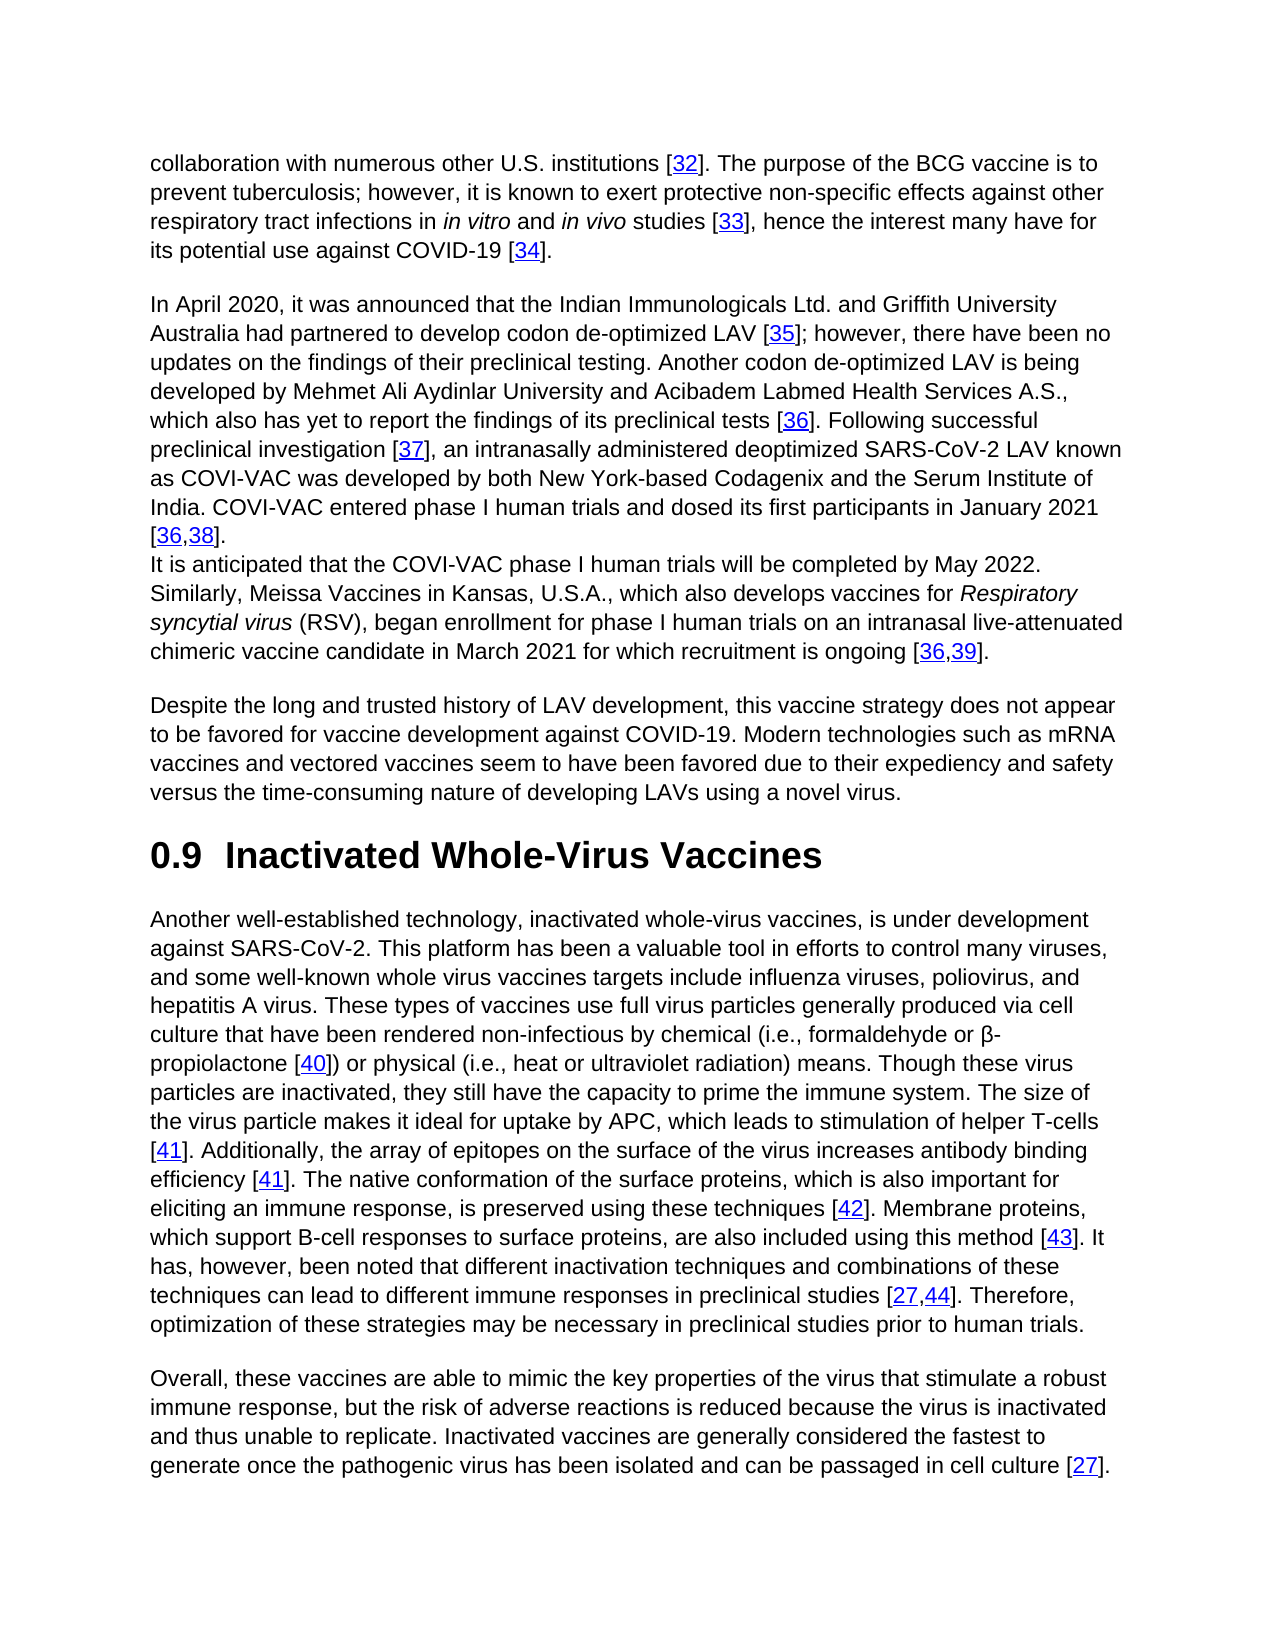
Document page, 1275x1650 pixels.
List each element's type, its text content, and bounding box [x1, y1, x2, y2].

text Despite the long and trusted history of LAV development, this vaccine strategy does not appear to be favored for vaccine development against COVID-19. Modern technologies such as mRNA vaccines and vectored vaccines seem to have been favored due to their expediency and safety versus the time-consuming nature of developing LAVs using a novel virus. [150, 692, 1125, 806]
text Another well-established technology, inactivated whole-virus vaccines, is under development against SARS-CoV-2. This platform has been a valuable tool in efforts to control many viruses, and some well-known whole virus vaccines targets include influenza viruses, poliovirus, and hepatitis A virus. These types of vaccines use full virus particles generally produced via cell culture that have been rendered non-infectious by chemical (i.e., formaldehyde or β-propiolactone [40]) or physical (i.e., heat or ultraviolet radiation) means. Though these virus particles are inactivated, they still have the capacity to prime the immune system. The size of the virus particle makes it ideal for uptake by APC, which leads to stimulation of helper T-cells [41]. Additionally, the array of epitopes on the surface of the virus increases antibody binding efficiency [41]. The native conformation of the surface proteins, which is also important for eliciting an immune response, is preserved using these techniques [42]. Membrane proteins, which support B-cell responses to surface proteins, are also included using this method [43]. It has, however, been noted that different inactivation techniques and combinations of these techniques can lead to different immune responses in preclinical studies [27,44]. Therefore, optimization of these strategies may be necessary in preclinical studies prior to human trials. [150, 906, 1125, 1337]
text In April 2020, it was announced that the Indian Immunologicals Ltd. and Griffith University Australia had partnered to develop codon de-optimized LAV [35]; however, there have been no updates on the findings of their preclinical testing. Another codon de-optimized LAV is being developed by Mehmet Ali Aydinlar University and Acibadem Labmed Health Services A.S., which also has yet to report the findings of its preclinical tests [36]. Following successful preclinical investigation [37], an intranasally administered deoptimized SARS-CoV-2 LAV known as COVI-VAC was developed by both New York-based Codagenix and the Serum Institute of India. COVI-VAC entered phase I human trials and dosed its first participants in January 2021 [36,38]. It is anticipated that the COVI-VAC phase I human trials will be completed by May 2022. Similarly, Meissa Vaccines in Kansas, U.S.A., which also develops vaccines for Respiratory syncytial virus (RSV), began enrollment for phase I human trials on an intranasal live-attenuated chimeric vaccine candidate in March 2021 for which recruitment is ongoing [36,39]. [150, 291, 1125, 665]
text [150, 150, 1125, 263]
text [150, 1365, 1125, 1478]
subtitle 0.9 Inactivated Whole-Virus Vaccines [150, 833, 1125, 876]
